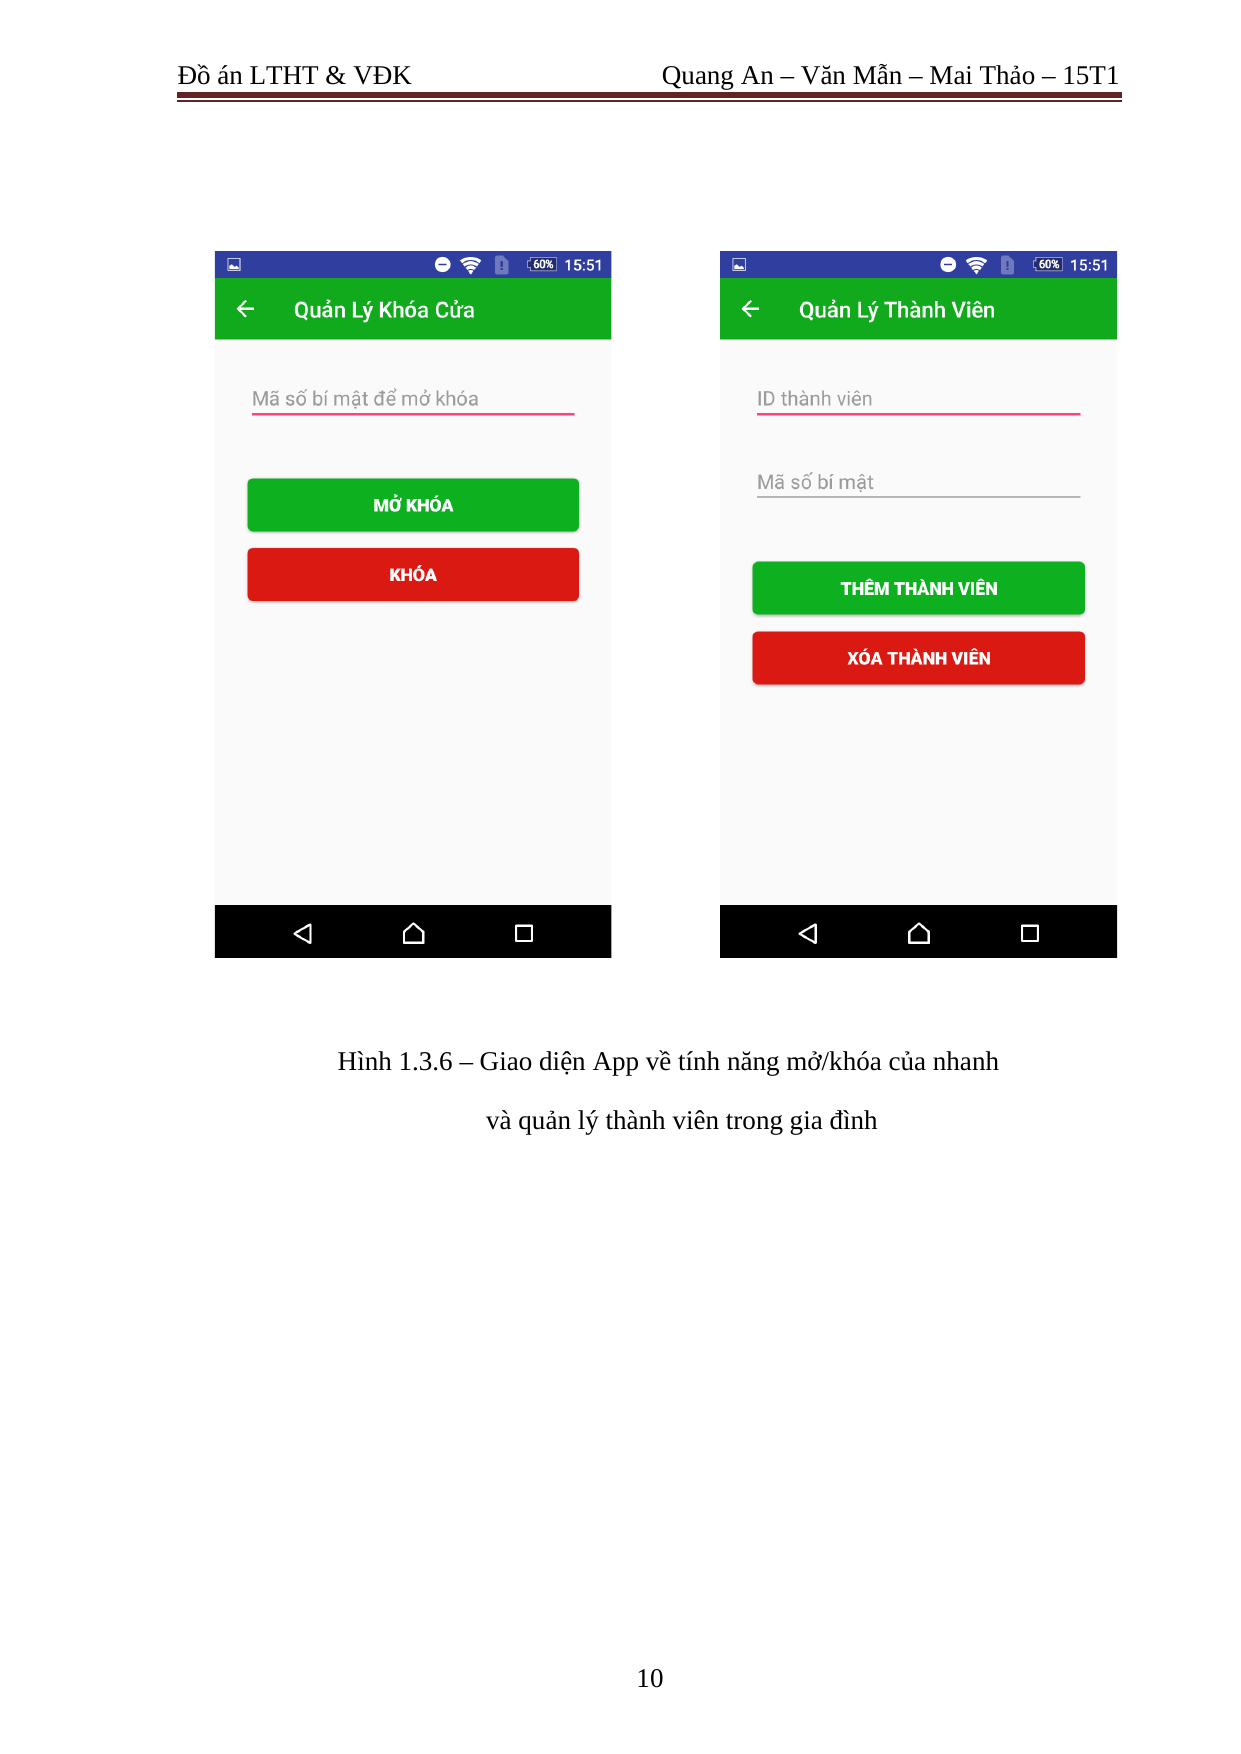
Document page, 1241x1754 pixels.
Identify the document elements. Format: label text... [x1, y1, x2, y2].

text Hình 1.3.6 – Giao diện App về tính năng mở/khóa của nhanh [215, 1044, 1122, 1076]
text và quản lý thành viên trong gia đình [215, 1104, 1122, 1135]
picture [214, 251, 612, 958]
picture [720, 251, 1118, 958]
